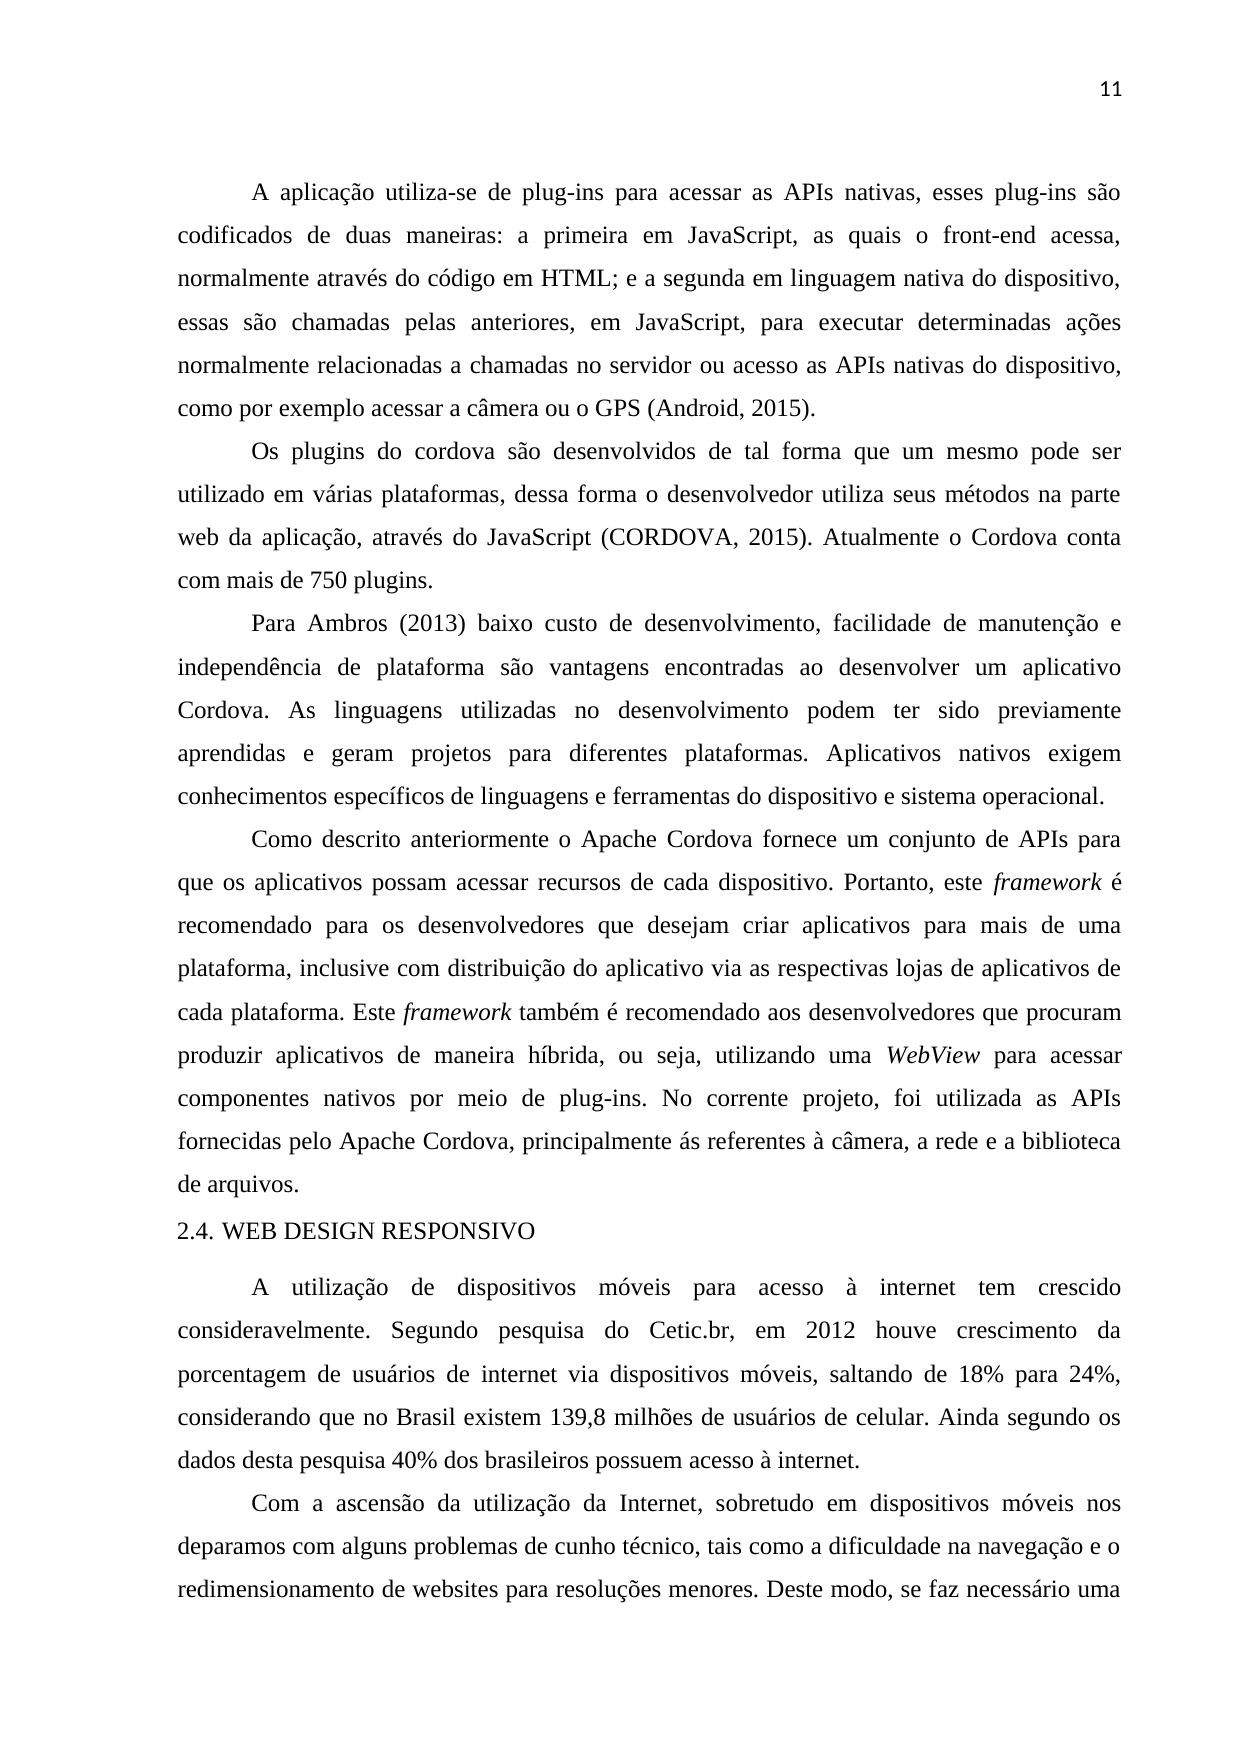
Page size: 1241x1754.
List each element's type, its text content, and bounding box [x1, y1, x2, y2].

text Os plugins do cordova são desenvolvidos de tal forma que um mesmo pode ser utilizado em várias plataformas, dessa forma o desenvolvedor utiliza seus métodos na parte web da aplicação, através do JavaScript (CORDOVA, 2015). Atualmente o Cordova conta com mais de 750 plugins. [177, 436, 1122, 594]
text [177, 1488, 1122, 1603]
text Para Ambros (2013) baixo custo de desenvolvimento, facilidade de manutenção e independência de plataforma são vantagens encontradas ao desenvolver um aplicativo Cordova. As linguagens utilizadas no desenvolvimento podem ter sido previamente aprendidas e geram projetos para diferentes plataformas. Aplicativos nativos exigem conhecimentos específicos de linguagens e ferramentas do dispositivo e sistema operacional. [177, 608, 1122, 810]
text A utilização de dispositivos móveis para acesso à internet tem crescido consideravelmente. Segundo pesquisa do Cetic.br, em 2012 houve crescimento da porcentagem de usuários de internet via dispositivos móveis, saltando de 18% para 24%, considerando que no Brasil existem 139,8 milhões de usuários de celular. Ainda segundo os dados desta pesquisa 40% dos brasileiros possuem acesso à internet. [177, 1272, 1122, 1474]
text A aplicação utiliza-se de plug-ins para acessar as APIs nativas, esses plug-ins são codificados de duas maneiras: a primeira em JavaScript, as quais o front-end acessa, normalmente através do código em HTML; e a segunda em linguagem nativa do dispositivo, essas são chamadas pelas anteriores, em JavaScript, para executar determinadas ações normalmente relacionadas a chamadas no servidor ou acesso as APIs nativas do dispositivo, como por exemplo acessar a câmera ou o GPS (Android, 2015). [177, 177, 1122, 422]
text Como descrito anteriormente o Apache Cordova fornece um conjunto de APIs para que os aplicativos possam acessar recursos de cada dispositivo. Portanto, este framework é recomendado para os desenvolvedores que desejam criar aplicativos para mais de uma plataforma, inclusive com distribuição do aplicativo via as respectivas lojas de aplicativos de cada plataforma. Este framework também é recomendado aos desenvolvedores que procuram produzir aplicativos de maneira híbrida, ou seja, utilizando uma WebView para acessar componentes nativos por meio de plug-ins. No corrente projeto, foi utilizada as APIs fornecidas pelo Apache Cordova, principalmente ás referentes à câmera, a rede e a biblioteca de arquivos. [177, 824, 1122, 1198]
subtitle WEB DESIGN RESPONSIVO [177, 1216, 1122, 1245]
